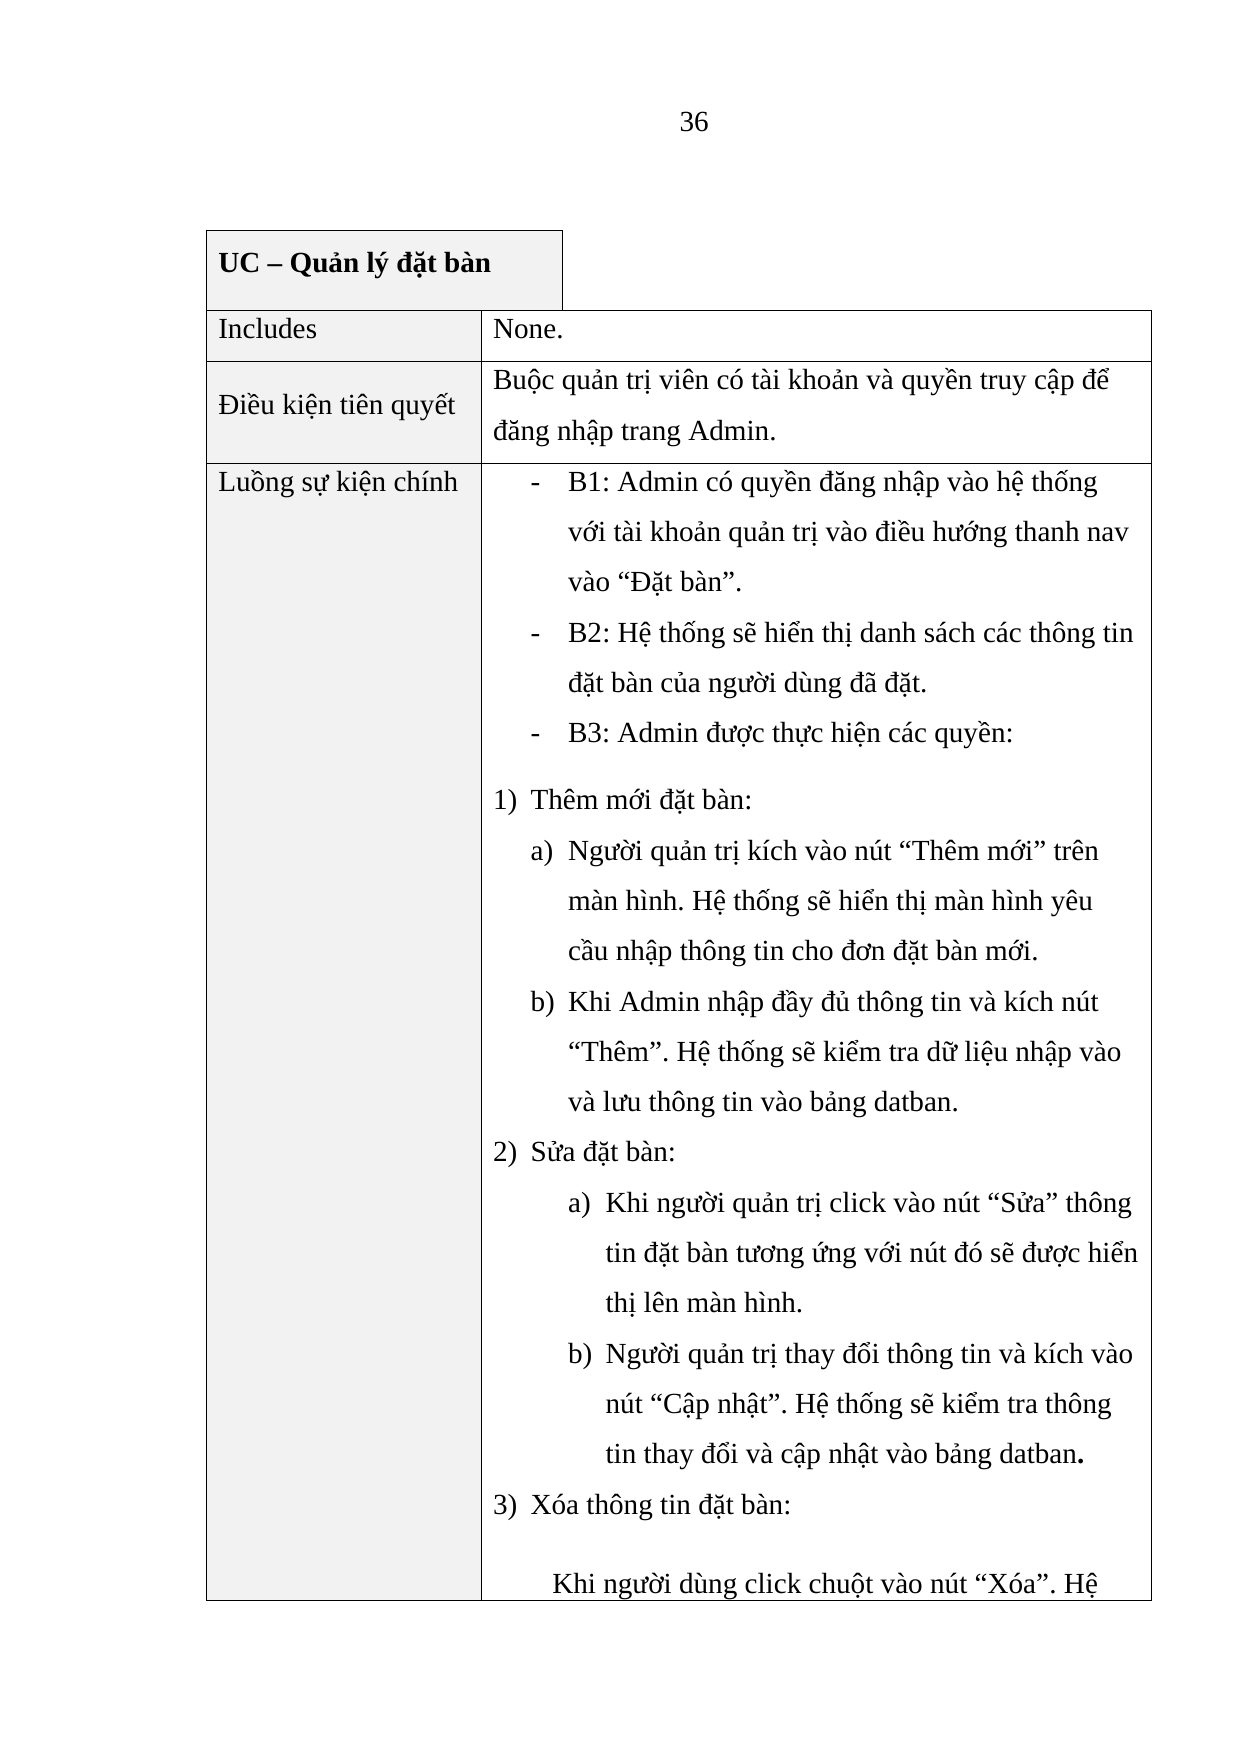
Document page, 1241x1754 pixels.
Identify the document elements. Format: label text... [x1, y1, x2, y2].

table_cell Điều kiện tiên quyết [207, 362, 481, 463]
table_cell None. [482, 311, 1151, 361]
table_cell Buộc quản trị viên có tài khoản và quyền truy cập để đăng nhập trang Admin. [482, 362, 1151, 463]
table_header UC – Quản lý đặt bàn [207, 231, 562, 310]
table_cell Includes [207, 311, 481, 361]
table_cell Luồng sự kiện chính [207, 464, 481, 1600]
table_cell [482, 464, 1151, 1600]
